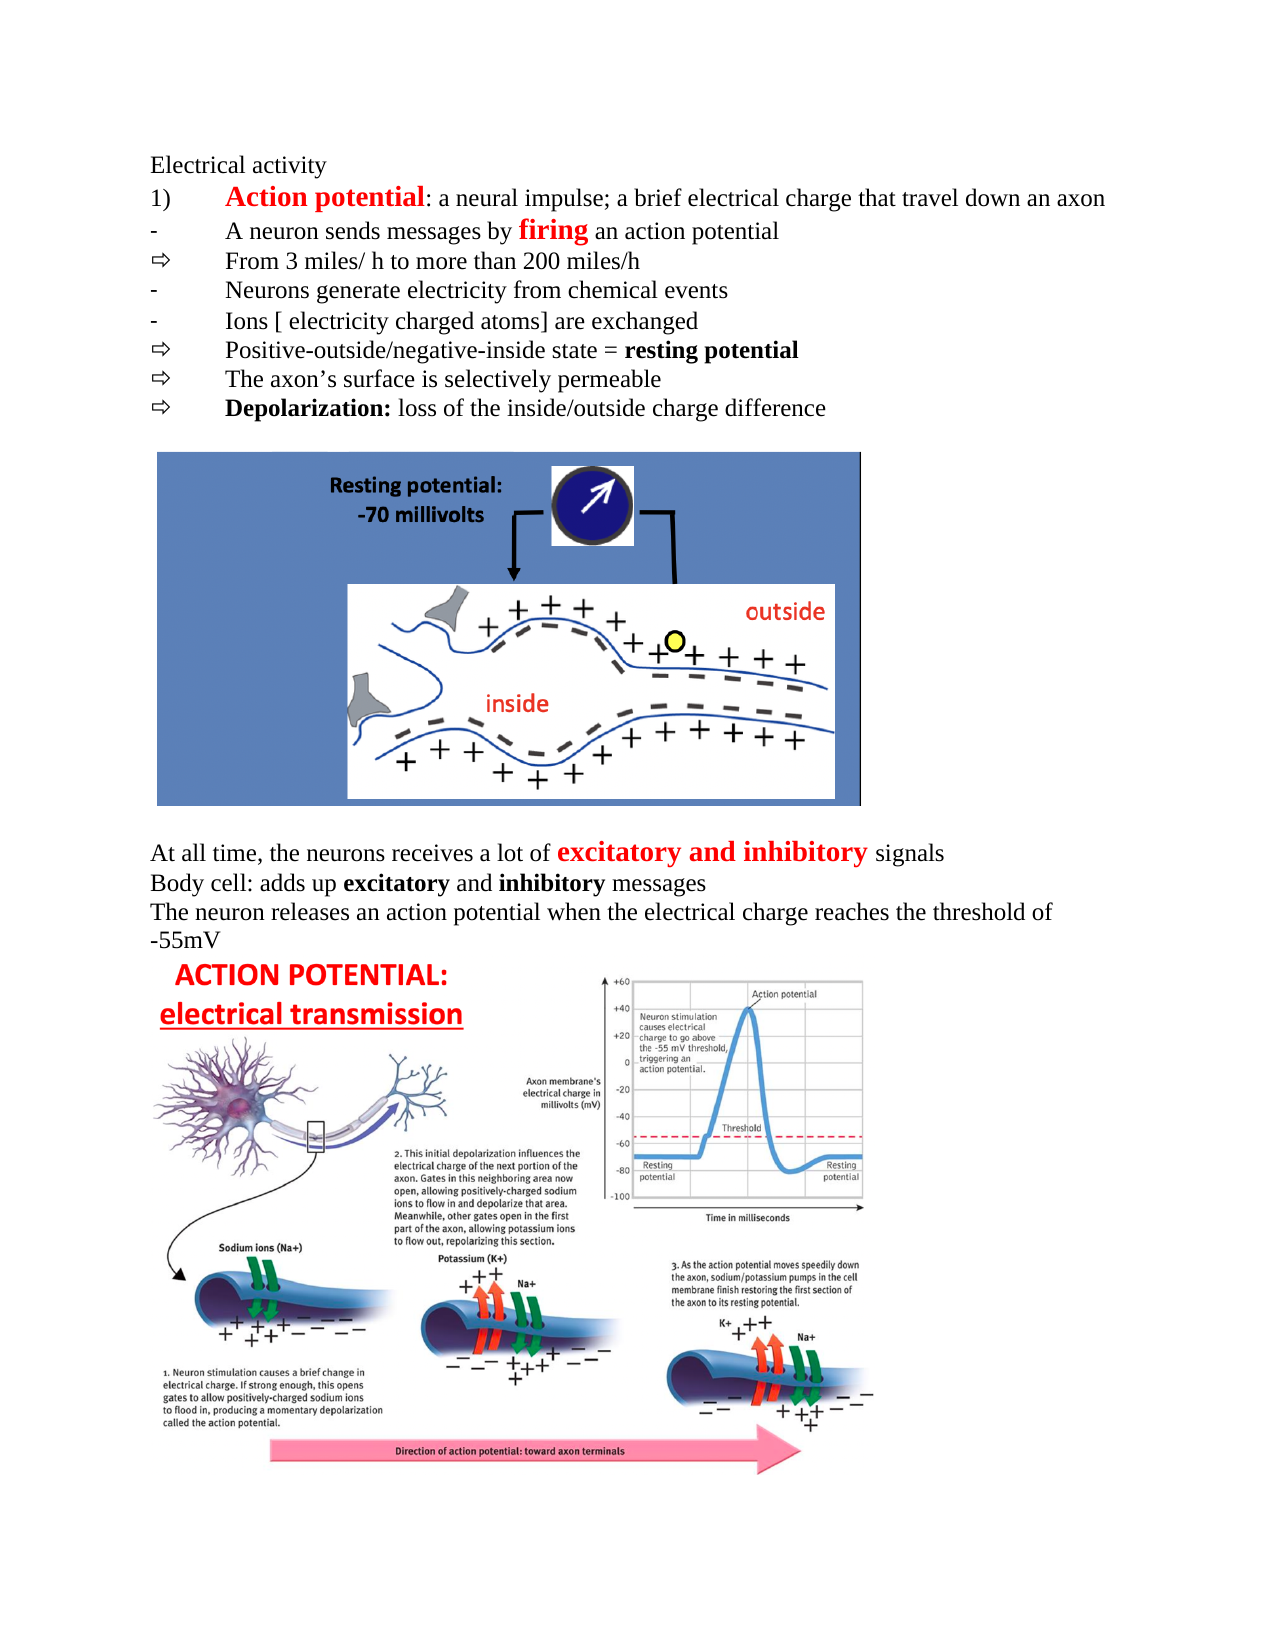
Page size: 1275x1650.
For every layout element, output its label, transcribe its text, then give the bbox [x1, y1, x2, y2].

list Action potential: a neural impulse; a brief electrical charge that travel down an axon [150, 179, 1125, 212]
list At all time, the neurons receives a lot of excitatory and inhibitory signals [150, 834, 1125, 868]
list Body cell: adds up excitatory and inhibitory messages [150, 868, 1125, 897]
list From 3 miles/ h to more than 200 miles/h [150, 246, 1125, 274]
list Depolarization: loss of the inside/outside charge difference [150, 393, 1125, 422]
list Ions [ electricity charged atoms] are exchanged [150, 305, 1125, 336]
list Neurons generate electricity from chemical events [150, 274, 1125, 305]
picture [150, 954, 876, 1475]
text Electrical activity [150, 150, 1125, 179]
picture [150, 450, 862, 806]
list Positive-outside/negative-inside state = resting potential [150, 336, 1125, 364]
list The neuron releases an action potential when the electrical charge reaches the threshold of [150, 897, 1125, 925]
list The axon’s surface is selectively permeable [150, 364, 1125, 393]
list -55mV [150, 925, 1125, 954]
list A neuron sends messages by firing an action potential [150, 212, 1125, 246]
